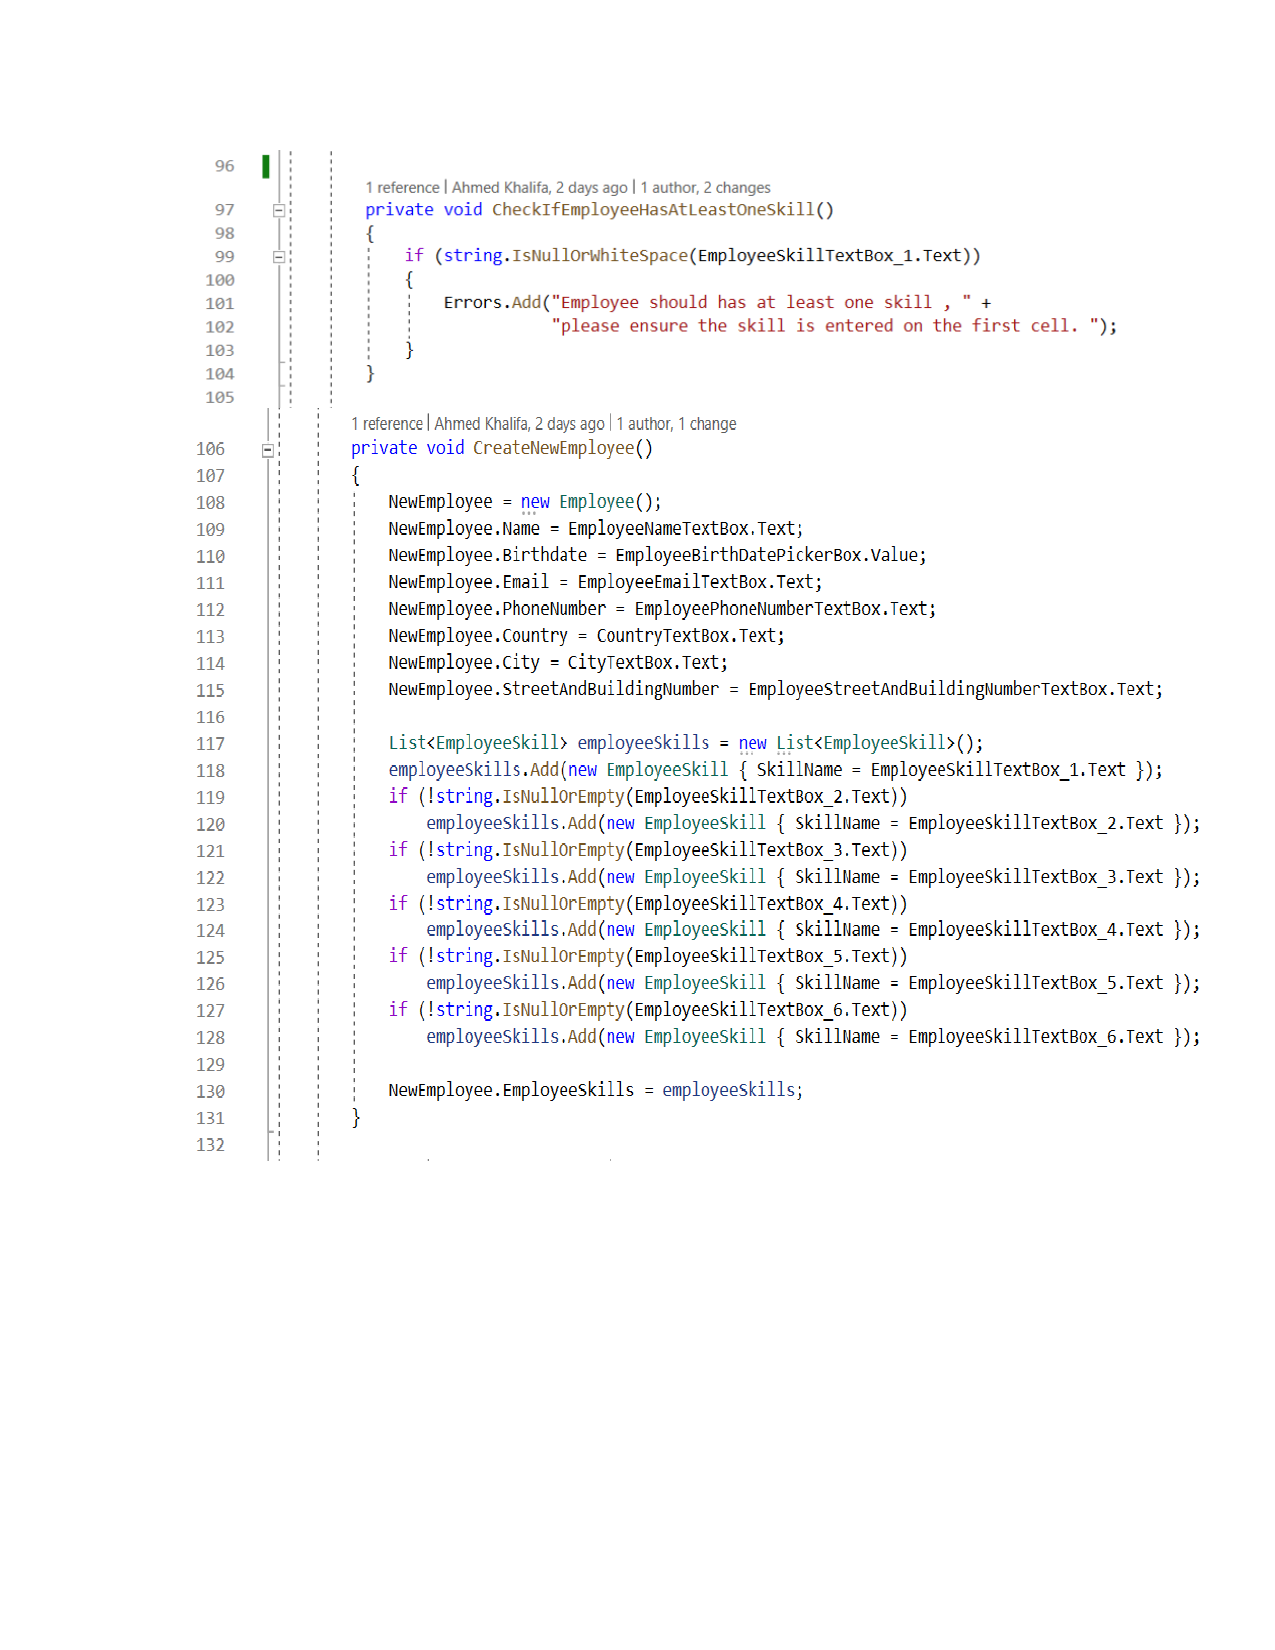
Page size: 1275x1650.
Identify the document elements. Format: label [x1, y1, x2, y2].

picture [187, 150, 1270, 1161]
